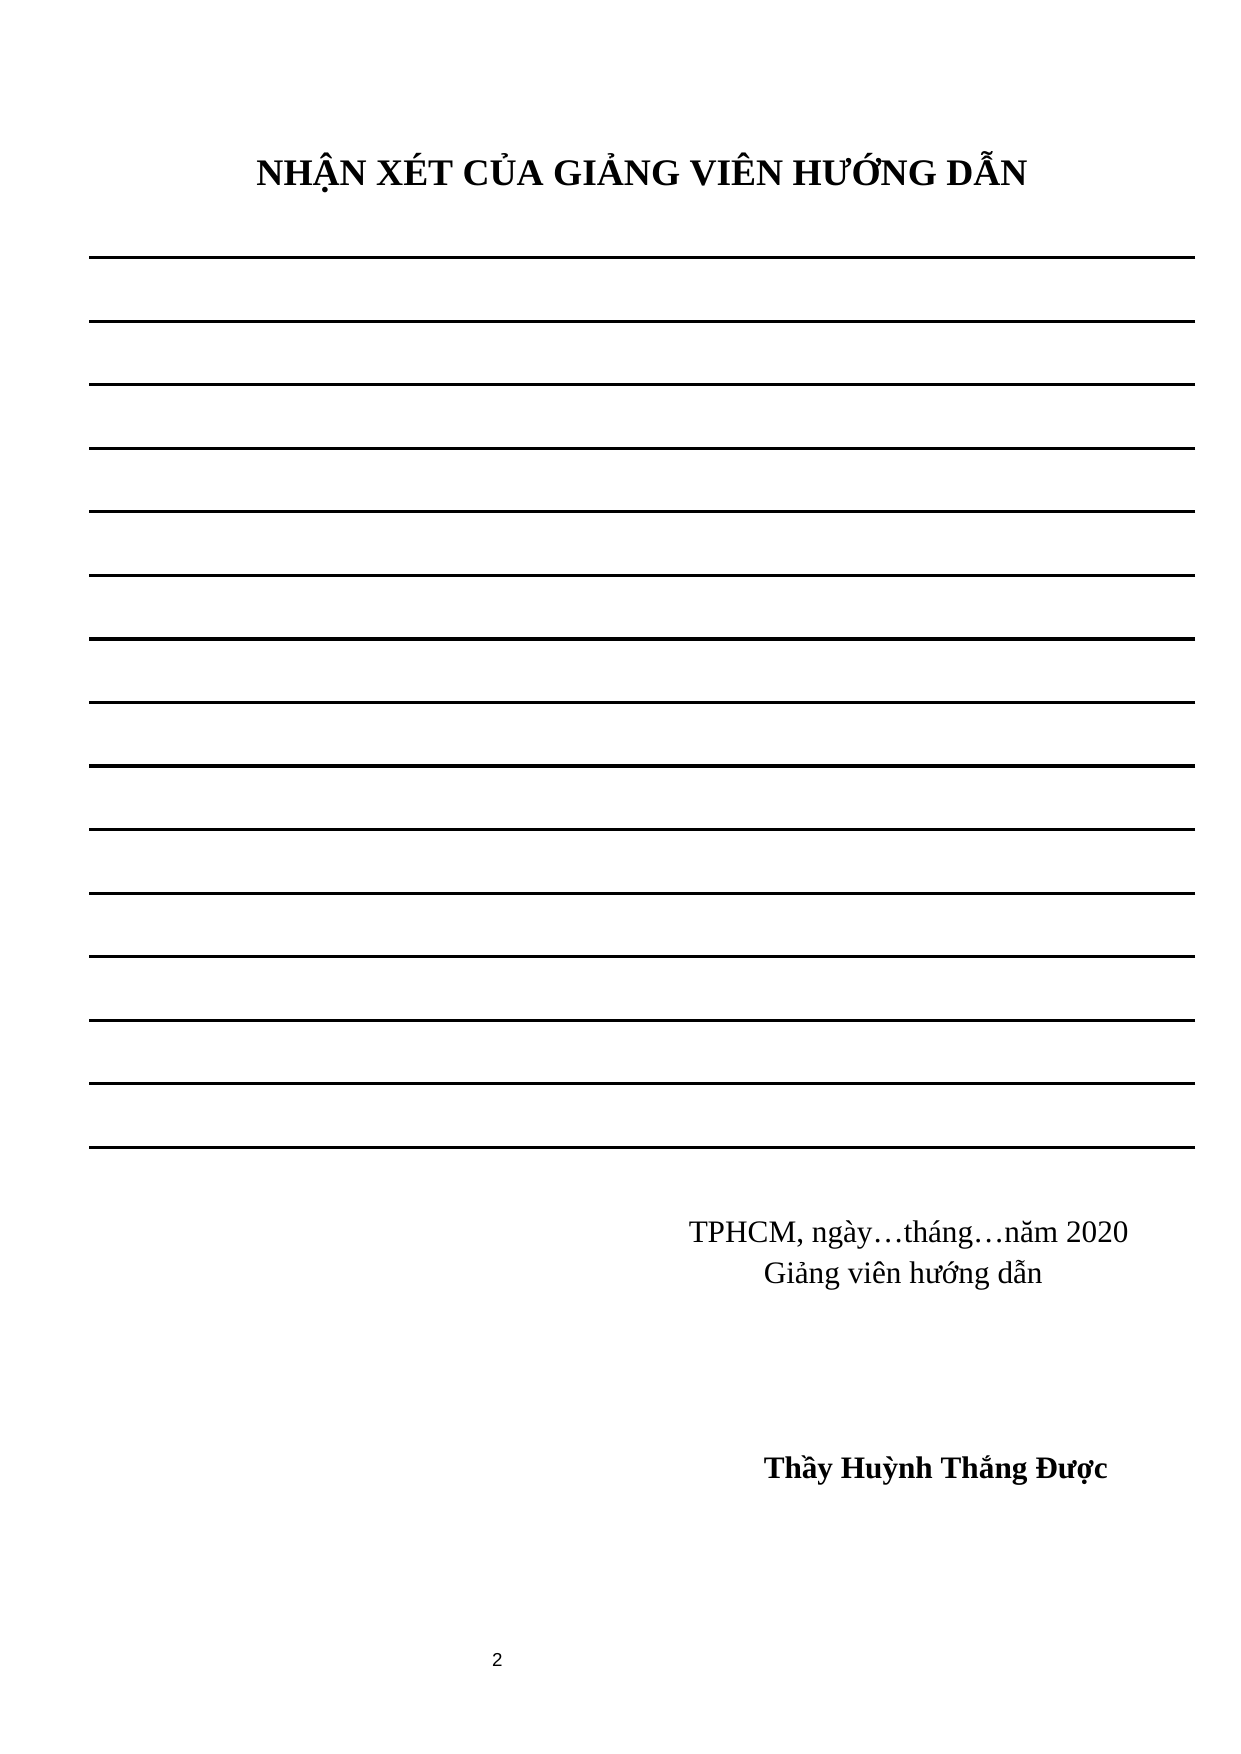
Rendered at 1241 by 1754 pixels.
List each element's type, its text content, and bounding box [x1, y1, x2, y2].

text NHẬN XÉT CỦA GIẢNG VIÊN HƯỚNG DẪN [88, 150, 1195, 193]
text TPHCM, ngày…tháng…năm 2020 [613, 1213, 1195, 1249]
text Thầy Huỳnh Thắng Được [688, 1450, 1195, 1486]
text Giảng viên hướng dẫn [688, 1254, 1195, 1290]
